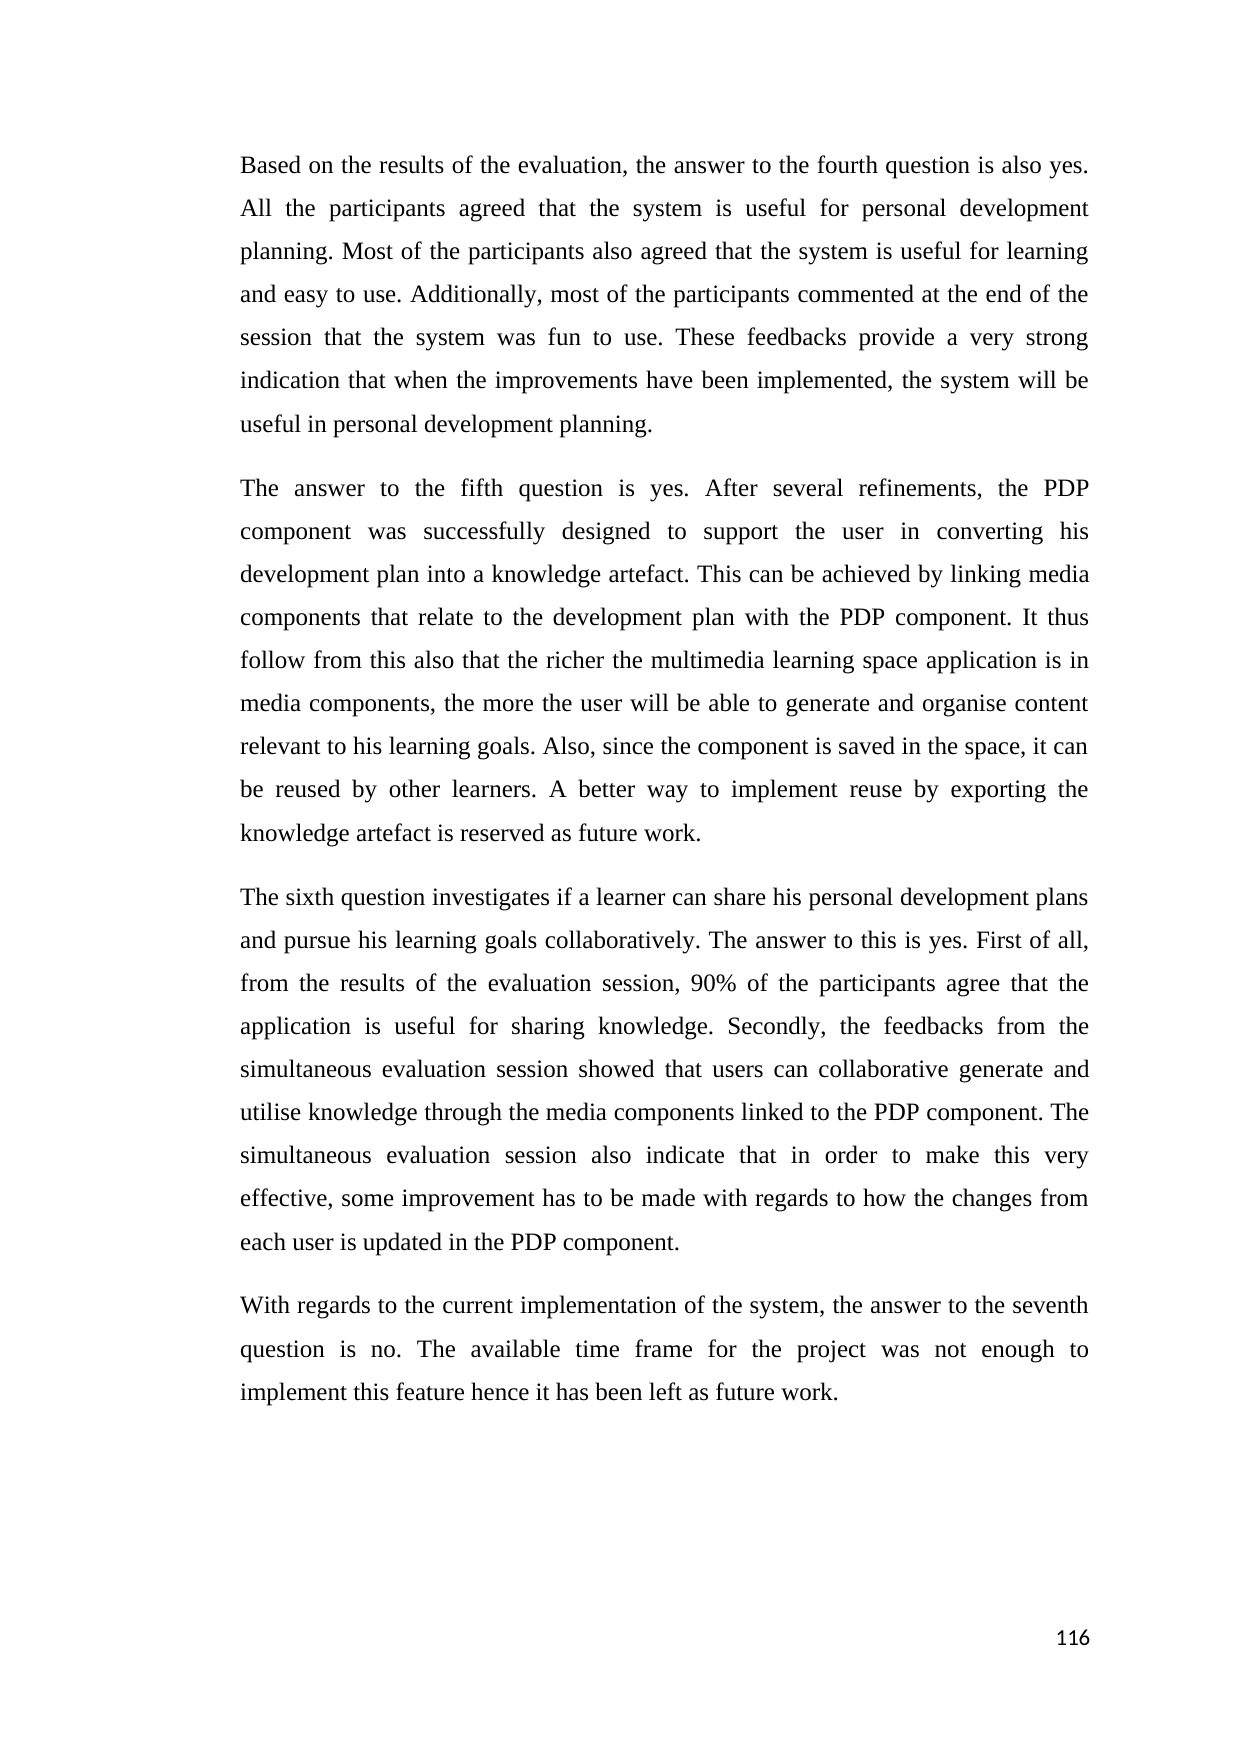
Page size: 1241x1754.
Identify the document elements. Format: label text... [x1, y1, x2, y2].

text The sixth question investigates if a learner can share his personal development plans and pursue his learning goals collaboratively. The answer to this is yes. First of all, from the results of the evaluation session, 90% of the participants agree that the application is useful for sharing knowledge. Secondly, the feedbacks from the simultaneous evaluation session showed that users can collaborative generate and utilise knowledge through the media components linked to the PDP component. The simultaneous evaluation session also indicate that in order to make this very effective, some improvement has to be made with regards to how the changes from each user is updated in the PDP component. [240, 882, 1090, 1255]
text With regards to the current implementation of the system, the answer to the seventh question is no. The available time frame for the project was not enough to implement this feature hence it has been left as future work. [240, 1291, 1090, 1406]
text Based on the results of the evaluation, the answer to the fourth question is also yes. All the participants agreed that the system is useful for personal development planning. Most of the participants also agreed that the system is useful for learning and easy to use. Additionally, most of the participants commented at the end of the session that the system was fun to use. These feedbacks provide a very strong indication that when the improvements have been implemented, the system will be useful in personal development planning. [240, 150, 1090, 437]
text The answer to the fifth question is yes. After several refinements, the PDP component was successfully designed to support the user in converting his development plan into a knowledge artefact. This can be achieved by linking media components that relate to the development plan with the PDP component. It thus follow from this also that the richer the multimedia learning space application is in media components, the more the user will be able to generate and organise content relevant to his learning goals. Also, since the component is saved in the space, it can be reused by other learners. A better way to implement reuse by exporting the knowledge artefact is reserved as future work. [240, 473, 1090, 846]
